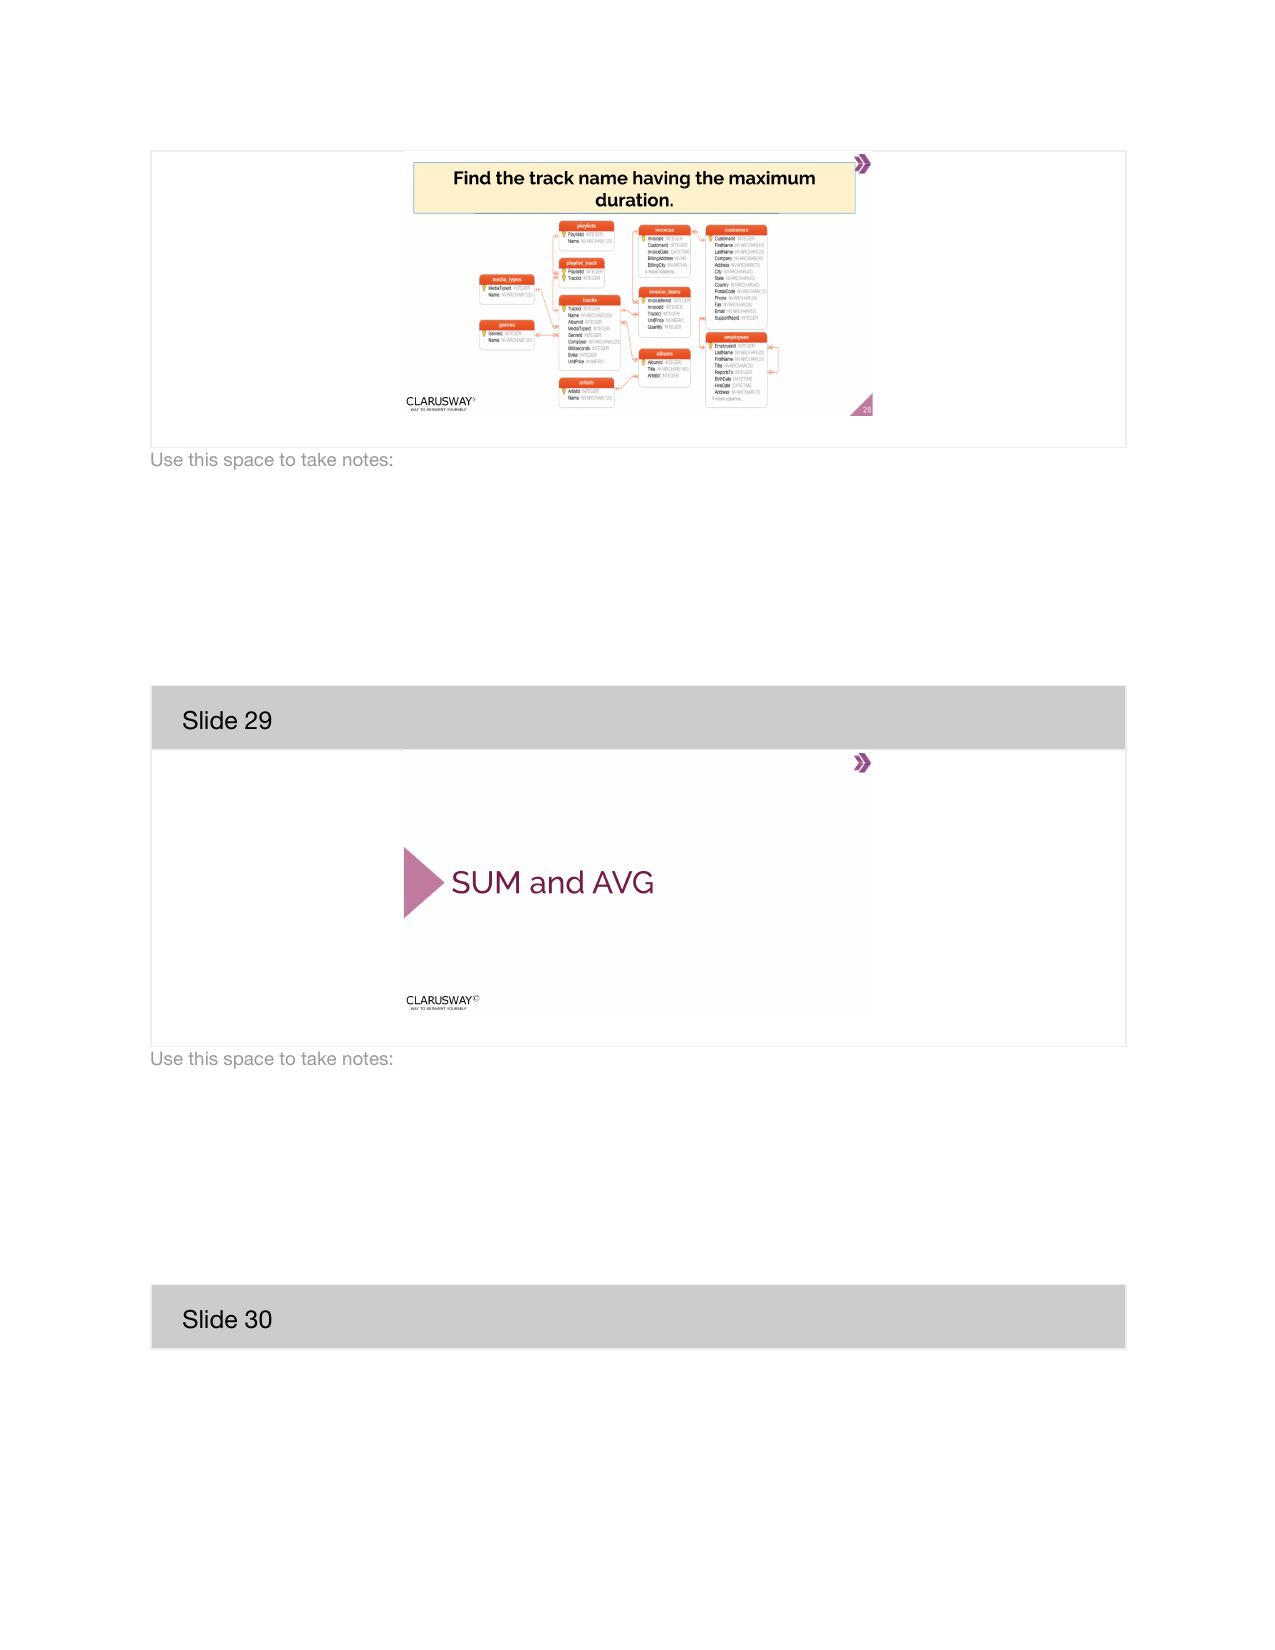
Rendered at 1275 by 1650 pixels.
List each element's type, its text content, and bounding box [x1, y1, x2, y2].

picture [403, 750, 873, 1015]
text Use this space to take notes: [150, 448, 1125, 472]
table_cell [152, 751, 1125, 1046]
table_cell [152, 152, 1125, 447]
picture [403, 151, 873, 416]
table_header Slide 30 [152, 1285, 1125, 1348]
table_header Slide 29 [152, 686, 1125, 749]
text Use this space to take notes: [150, 1047, 1125, 1071]
